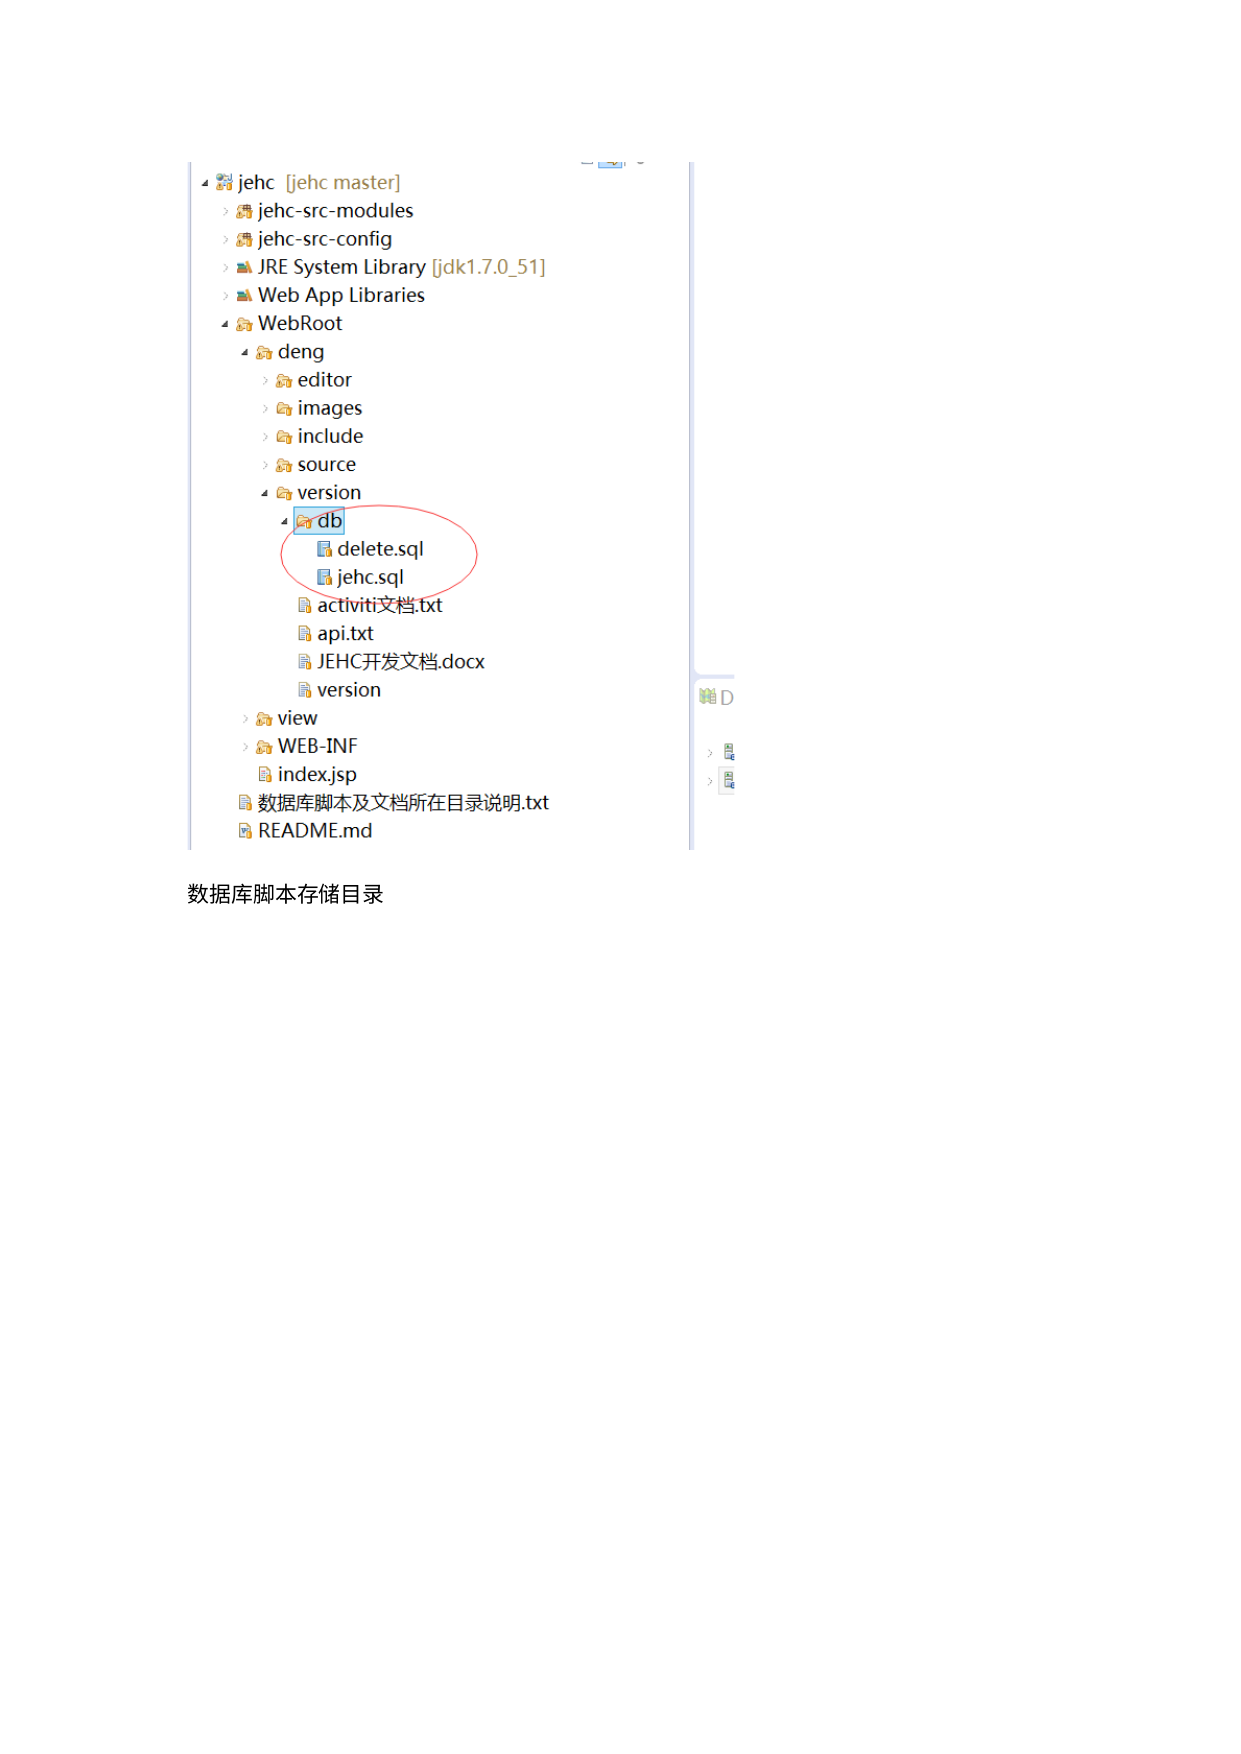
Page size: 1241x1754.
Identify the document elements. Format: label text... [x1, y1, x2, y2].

picture [187, 162, 735, 850]
text 数据库脚本存储目录 [187, 877, 1053, 909]
